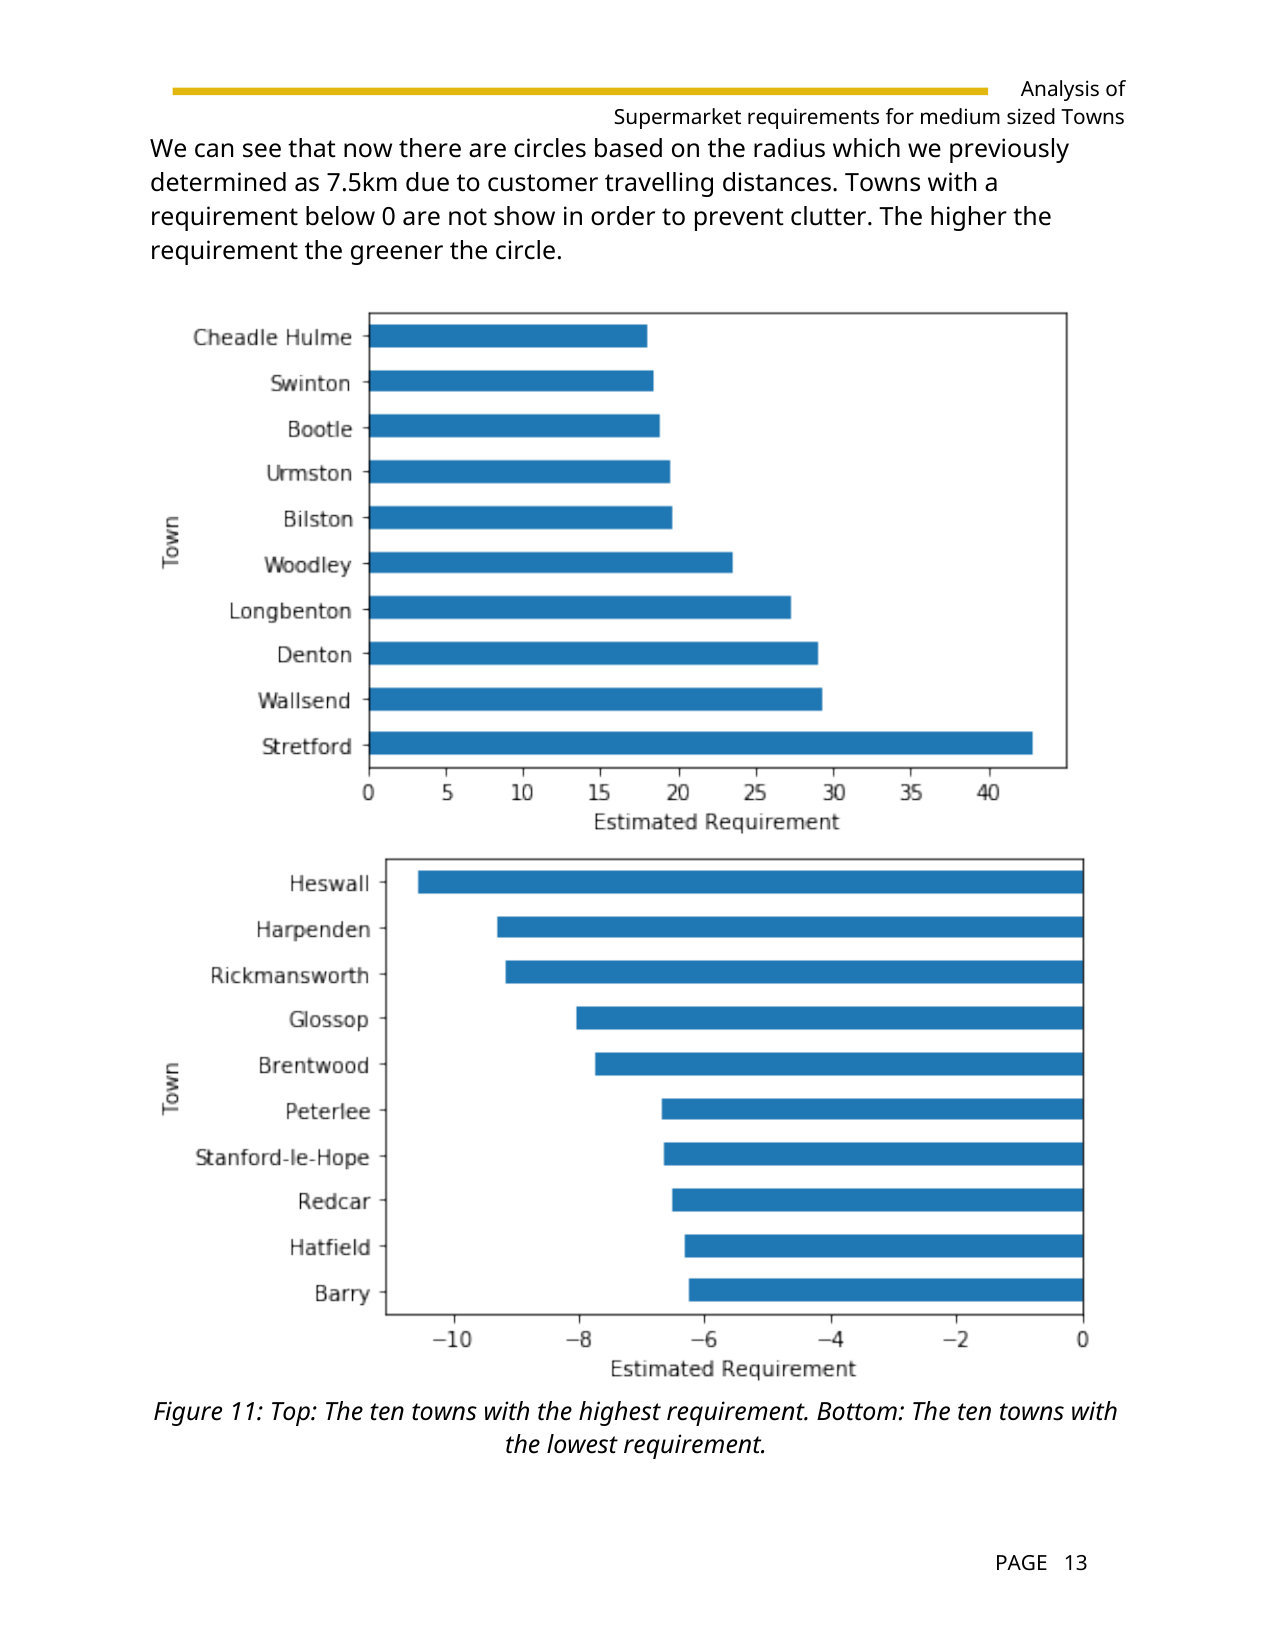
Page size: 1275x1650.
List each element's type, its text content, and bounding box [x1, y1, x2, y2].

picture [150, 301, 1104, 1394]
text We can see that now there are circles based on the radius which we previously determined as 7.5km due to customer travelling distances. Towns with a requirement below 0 are not show in order to prevent clutter. The higher the requirement the greener the circle. [150, 131, 1125, 267]
text Figure 11: Top: The ten towns with the highest requirement. Bottom: The ten towns with the lowest requirement. [150, 1393, 1125, 1461]
